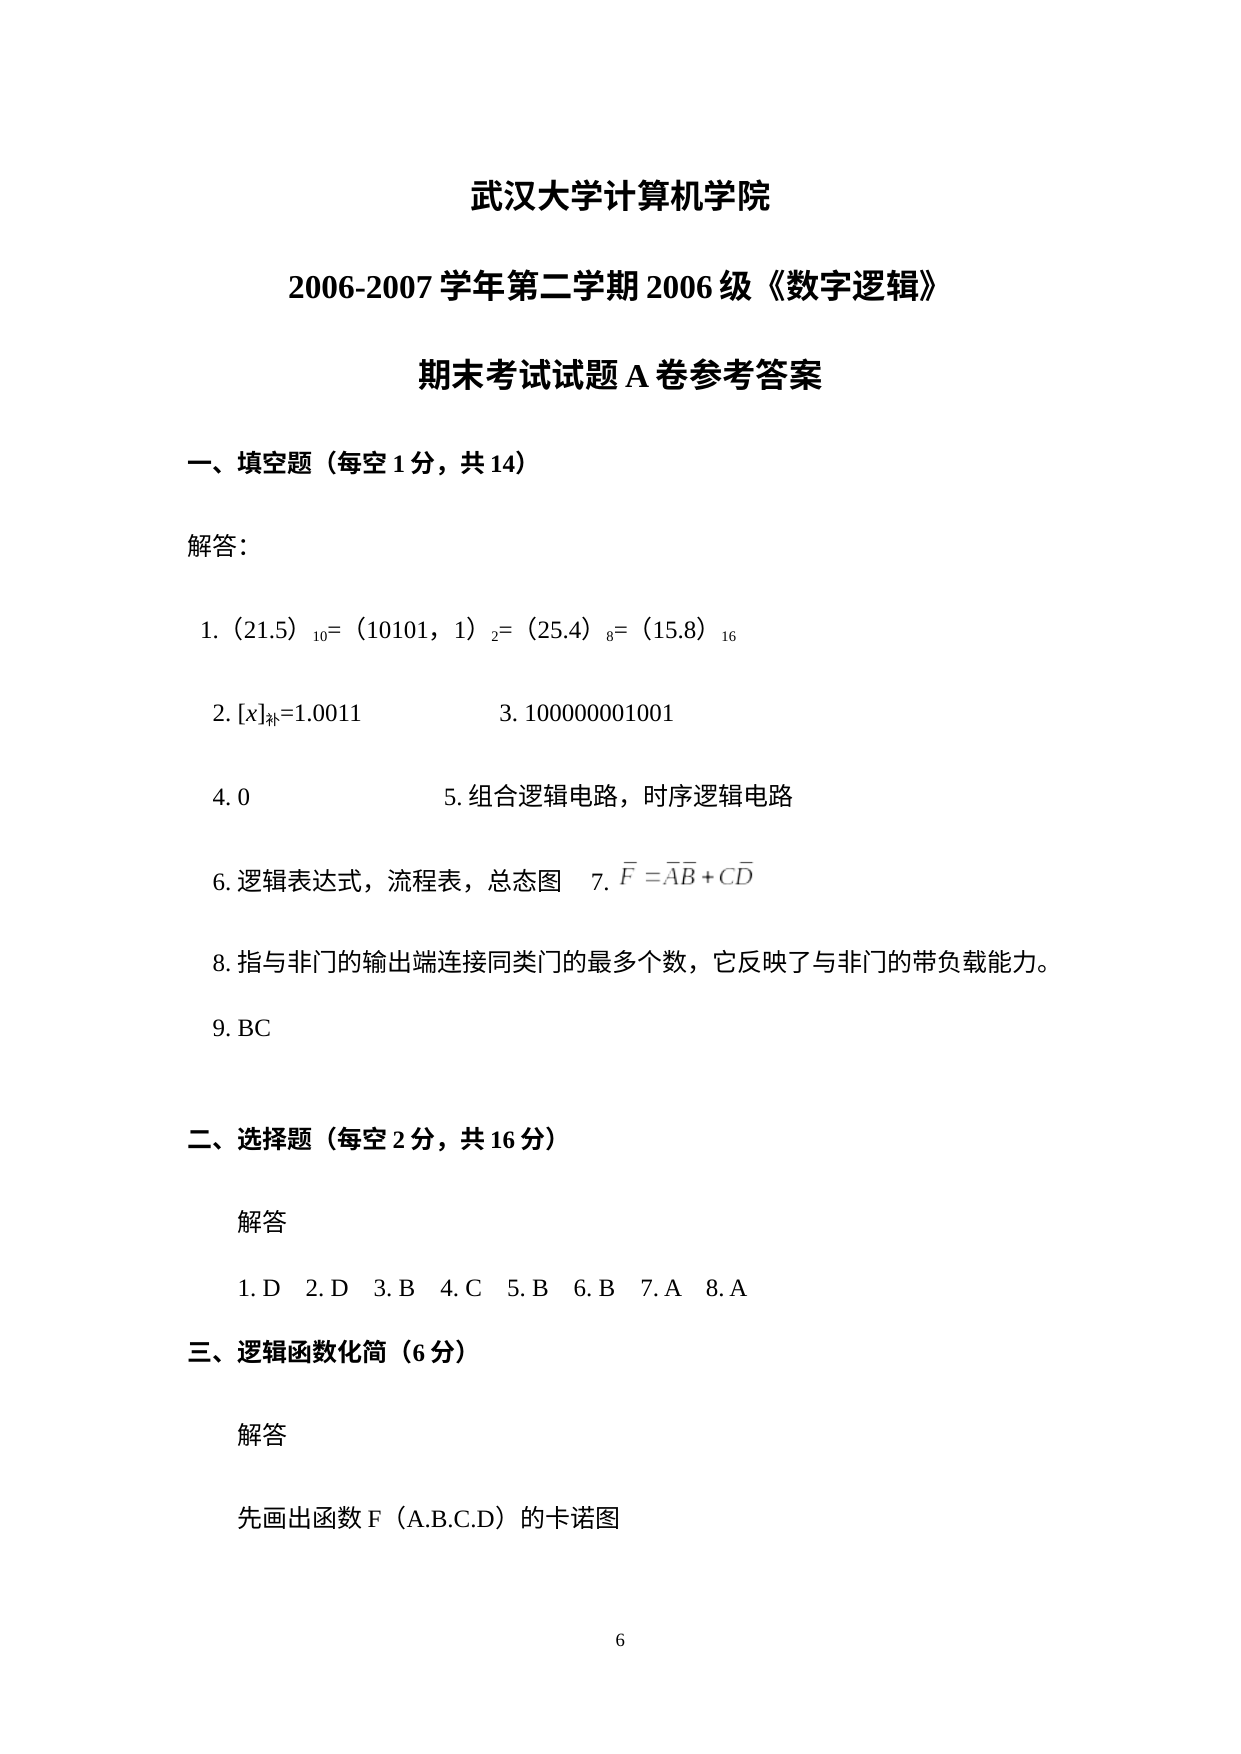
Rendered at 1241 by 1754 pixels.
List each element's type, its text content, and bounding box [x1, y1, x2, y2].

text 期末考试试题A卷参考答案 [187, 340, 1053, 405]
text 6. 逻辑表达式，流程表，总态图 7. [187, 845, 1053, 910]
text 二、选择题（每空2分，共16分） [187, 1105, 1053, 1170]
text 4. 0 5. 组合逻辑电路，时序逻辑电路 [187, 762, 1053, 827]
text 1.（21.5）10=（10101，1）2=（25.4）8=（15.8）16 [187, 595, 1053, 660]
text 2. [x]补=1.0011 3. 100000001001 [187, 678, 1053, 743]
text 武汉大学计算机学院 [187, 162, 1053, 227]
text 解答 [187, 1188, 1053, 1253]
text 解答 [187, 1401, 1053, 1466]
text 一、填空题（每空1分，共14） [187, 429, 1053, 494]
text 8. 指与非门的输出端连接同类门的最多个数，它反映了与非门的带负载能力。 [187, 928, 1053, 993]
text 2006-2007学年第二学期2006级《数字逻辑》 [187, 251, 1053, 316]
text 9. BC [187, 1011, 1053, 1043]
text 先画出函数F（A.B.C.D）的卡诺图 [187, 1484, 1053, 1549]
text 三、逻辑函数化简（6分） [187, 1318, 1053, 1383]
text 1. D 2. D 3. B 4. C 5. B 6. B 7. A 8. A [187, 1271, 1053, 1303]
text 解答： [187, 512, 1053, 577]
